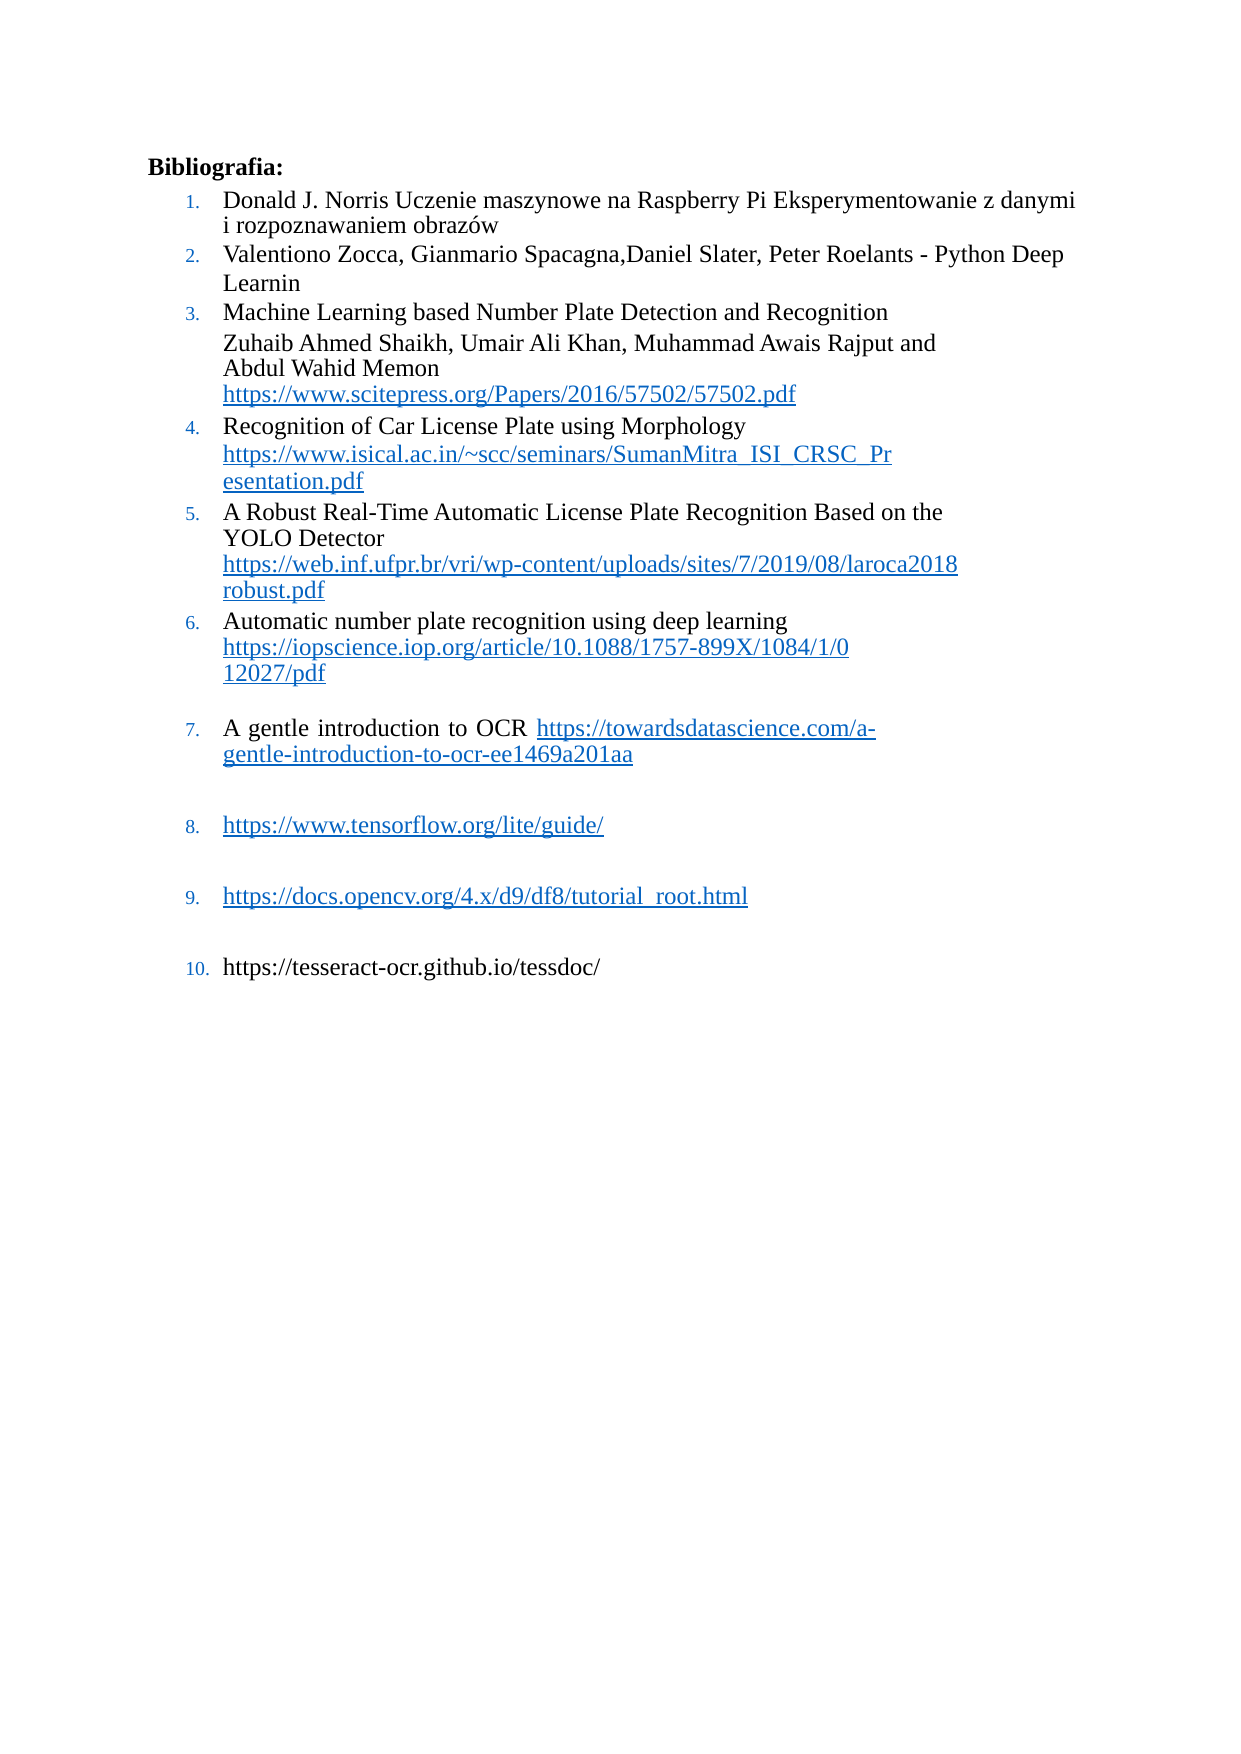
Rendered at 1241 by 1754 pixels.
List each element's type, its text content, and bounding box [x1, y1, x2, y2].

list A gentle introduction to OCR https://towardsdatascience.com/a-gentle-introduction-to-ocr-ee1469a201aa [185, 716, 876, 768]
list Automatic number plate recognition using deep learning https://iopscience.iop.org/article/10.1088/1757-899X/1084/1/012027/pdf [185, 609, 855, 686]
list Machine Learning based Number Plate Detection and Recognition [185, 297, 1092, 326]
list https://www.tensorflow.org/lite/guide/ [185, 813, 876, 839]
list https://docs.opencv.org/4.x/d9/df8/tutorial_root.html [185, 884, 876, 910]
list Recognition of Car License Plate using Morphology https://www.isical.ac.in/~scc/seminars/SumanMitra_ISI_CRSC_Presentation.pdf [185, 413, 901, 495]
text Zuhaib Ahmed Shaikh, Umair Ali Khan, Muhammad Awais Rajput and Abdul Wahid Memon https://www.scitepress.org/Papers/2016/57502/57502.pdf [223, 330, 990, 408]
subtitle Bibliografia: [148, 152, 1092, 181]
list https://tesseract-ocr.github.io/tessdoc/ [185, 955, 876, 981]
list Donald J. Norris Uczenie maszynowe na Raspberry Pi Eksperymentowanie z danymi i rozpoznawaniem obrazów [185, 187, 1084, 239]
list Valentiono Zocca, Gianmario Spacagna,Daniel Slater, Peter Roelants - Python Deep Learnin [185, 239, 1092, 297]
list A Robust Real-Time Automatic License Plate Recognition Based on the YOLO Detector https://web.inf.ufpr.br/vri/wp-content/uploads/sites/7/2019/08/laroca2018robust.pdf [185, 500, 961, 604]
